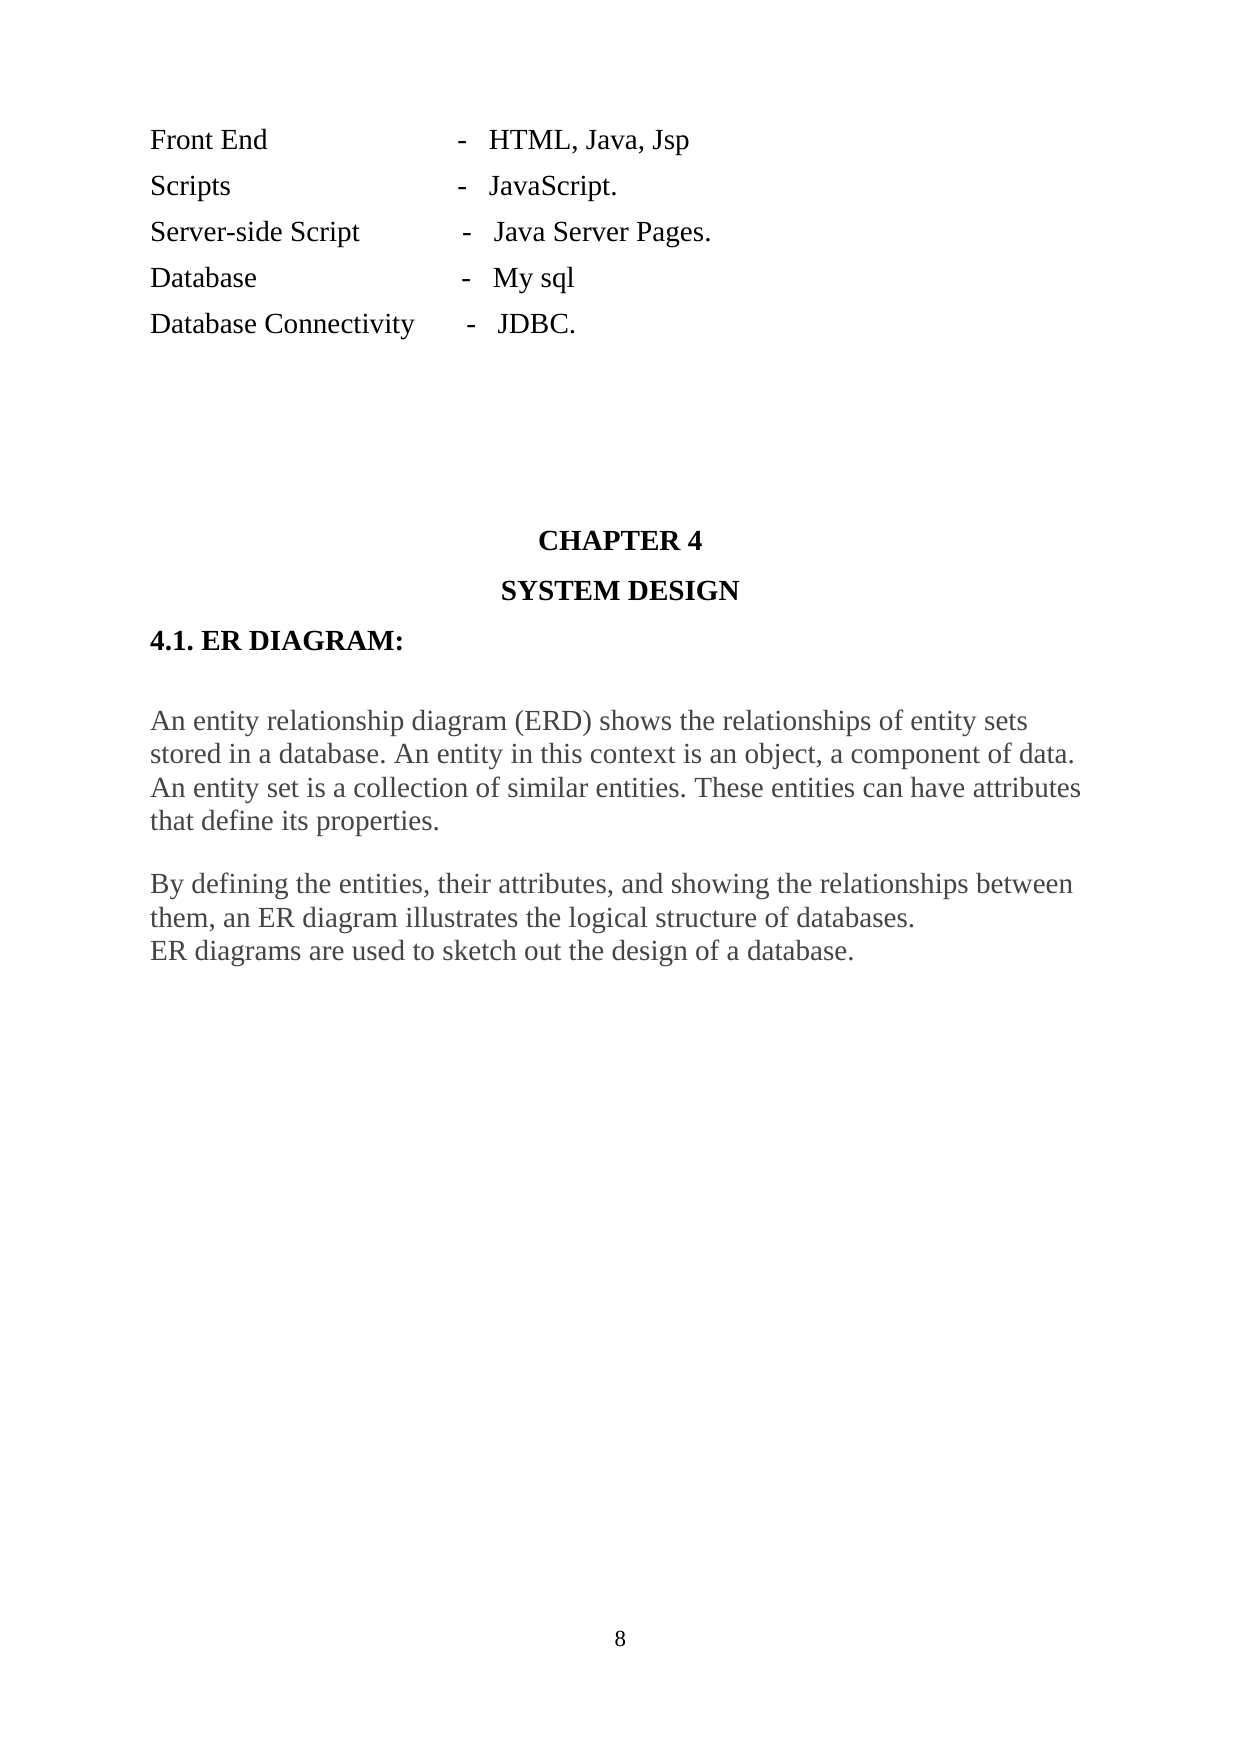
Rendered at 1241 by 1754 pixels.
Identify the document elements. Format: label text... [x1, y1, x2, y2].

text Front End - HTML, Java, Jsp [150, 122, 1090, 155]
text ER diagrams are used to sketch out the design of a database. [150, 933, 1090, 967]
text Database Connectivity - JDBC. [150, 306, 1090, 339]
text By defining the entities, their attributes, and showing the relationships between them, an ER diagram illustrates the logical structure of databases. [150, 866, 1090, 933]
text Scripts - JavaScript. [150, 168, 1090, 201]
text An entity relationship diagram (ERD) shows the relationships of entity sets stored in a database. An entity in this context is an object, a component of data. An entity set is a collection of similar entities. These entities can have attributes that define its properties. [150, 703, 1090, 837]
text Server-side Script - Java Server Pages. [150, 214, 1090, 247]
text CHAPTER 4 [150, 523, 1090, 556]
text 4.1. ER DIAGRAM: [150, 623, 1090, 657]
text Database - My sql [150, 260, 1090, 293]
text SYSTEM DESIGN [150, 573, 1090, 607]
